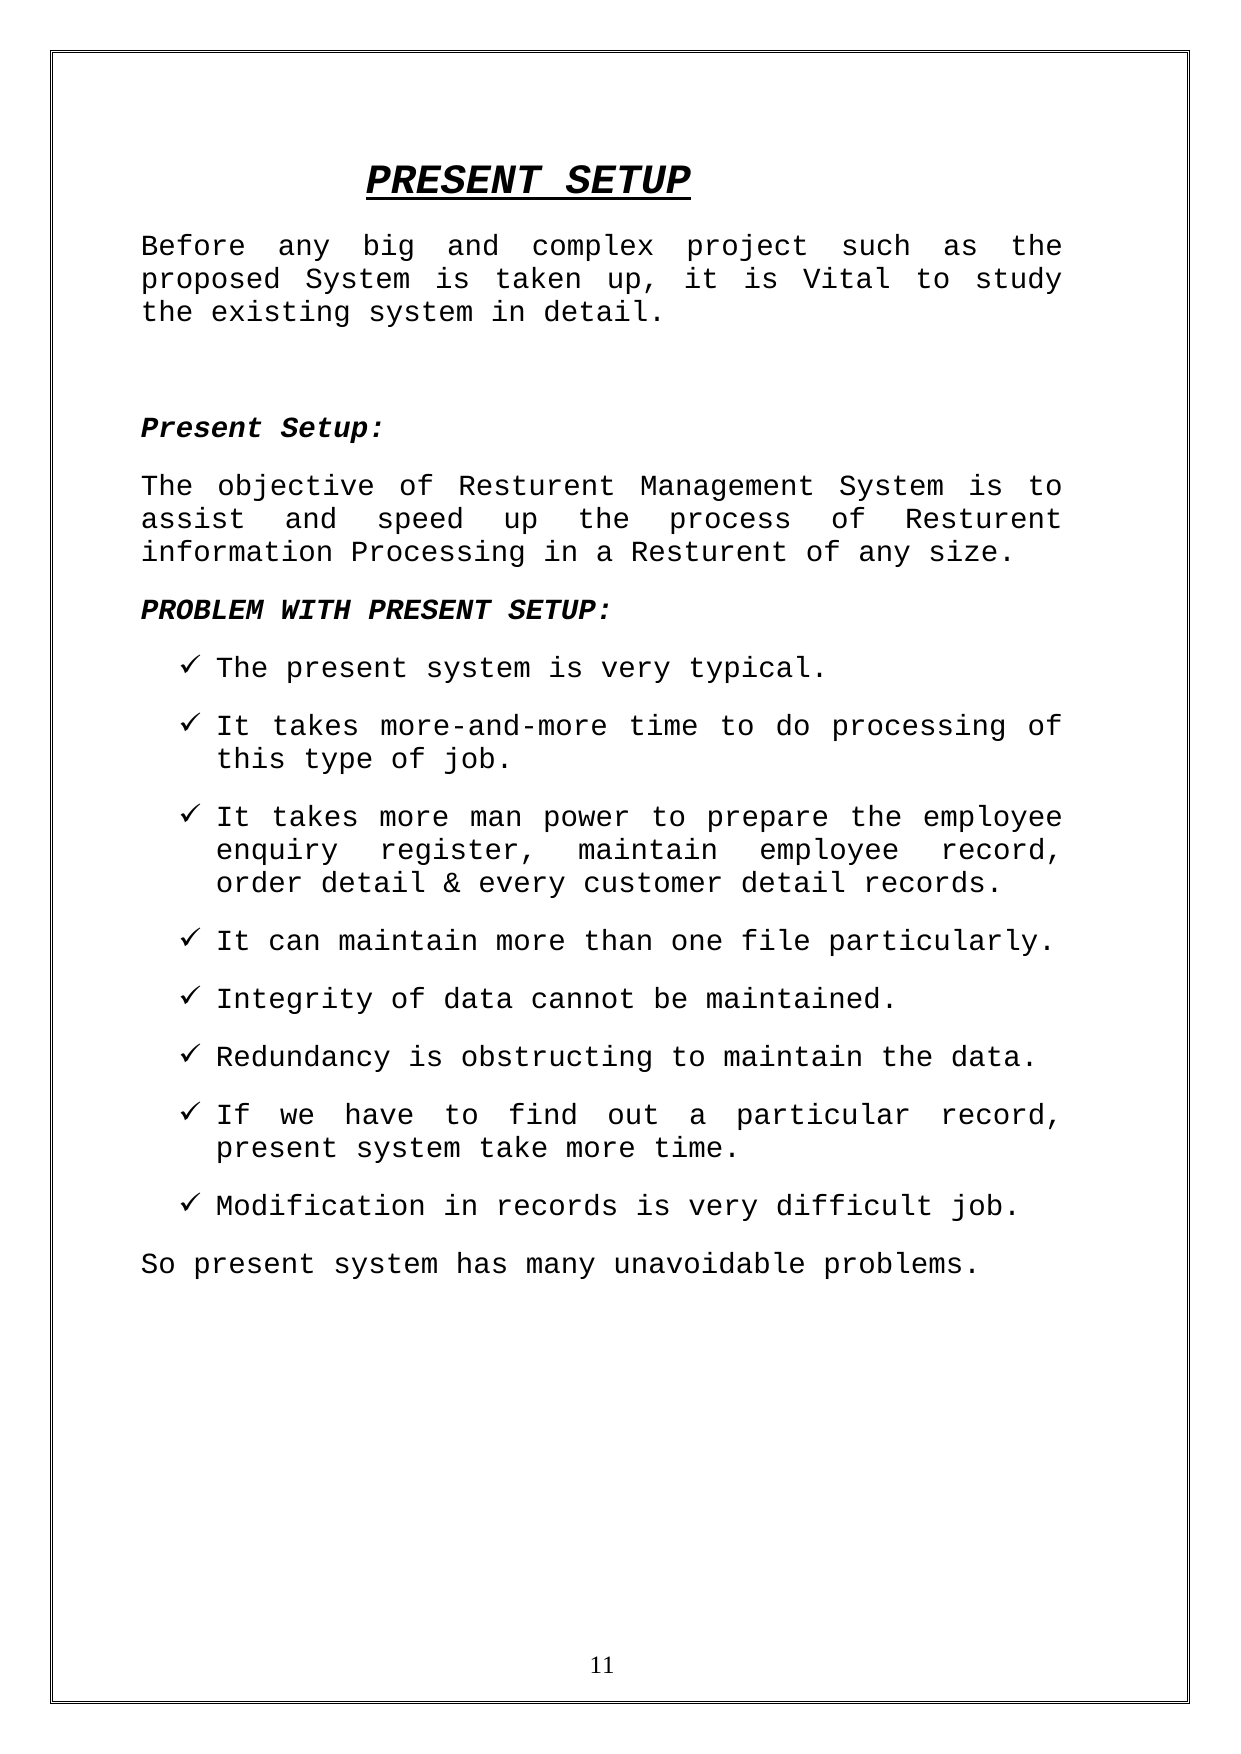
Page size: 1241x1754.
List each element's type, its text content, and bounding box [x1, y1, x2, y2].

list The present system is very typical. [178, 653, 1063, 686]
list It takes more man power to prepare the employee enquiry register, maintain employee record, order detail & every customer detail records. [178, 802, 1063, 901]
text Before any big and complex project such as the proposed System is taken up, it is Vital to study the existing system in detail. [141, 231, 1063, 330]
text Present Setup: [141, 413, 1063, 446]
list If we have to find out a particular record, present system take more time. [178, 1101, 1063, 1167]
text The objective of Resturent Management System is to assist and speed up the process of Resturent information Processing in a Resturent of any size. [141, 471, 1063, 570]
list Modification in records is very difficult job. [178, 1192, 1063, 1224]
text So present system has many unavoidable problems. [141, 1249, 1063, 1283]
list Redundancy is obstructing to maintain the data. [178, 1042, 1063, 1076]
subtitle PRESENT SETUP [291, 159, 1063, 206]
list It can maintain more than one file particularly. [178, 926, 1063, 959]
list It takes more-and-more time to do processing of this type of job. [178, 711, 1063, 777]
list Integrity of data cannot be maintained. [178, 984, 1063, 1017]
text PROBLEM WITH PRESENT SETUP: [141, 595, 1063, 628]
